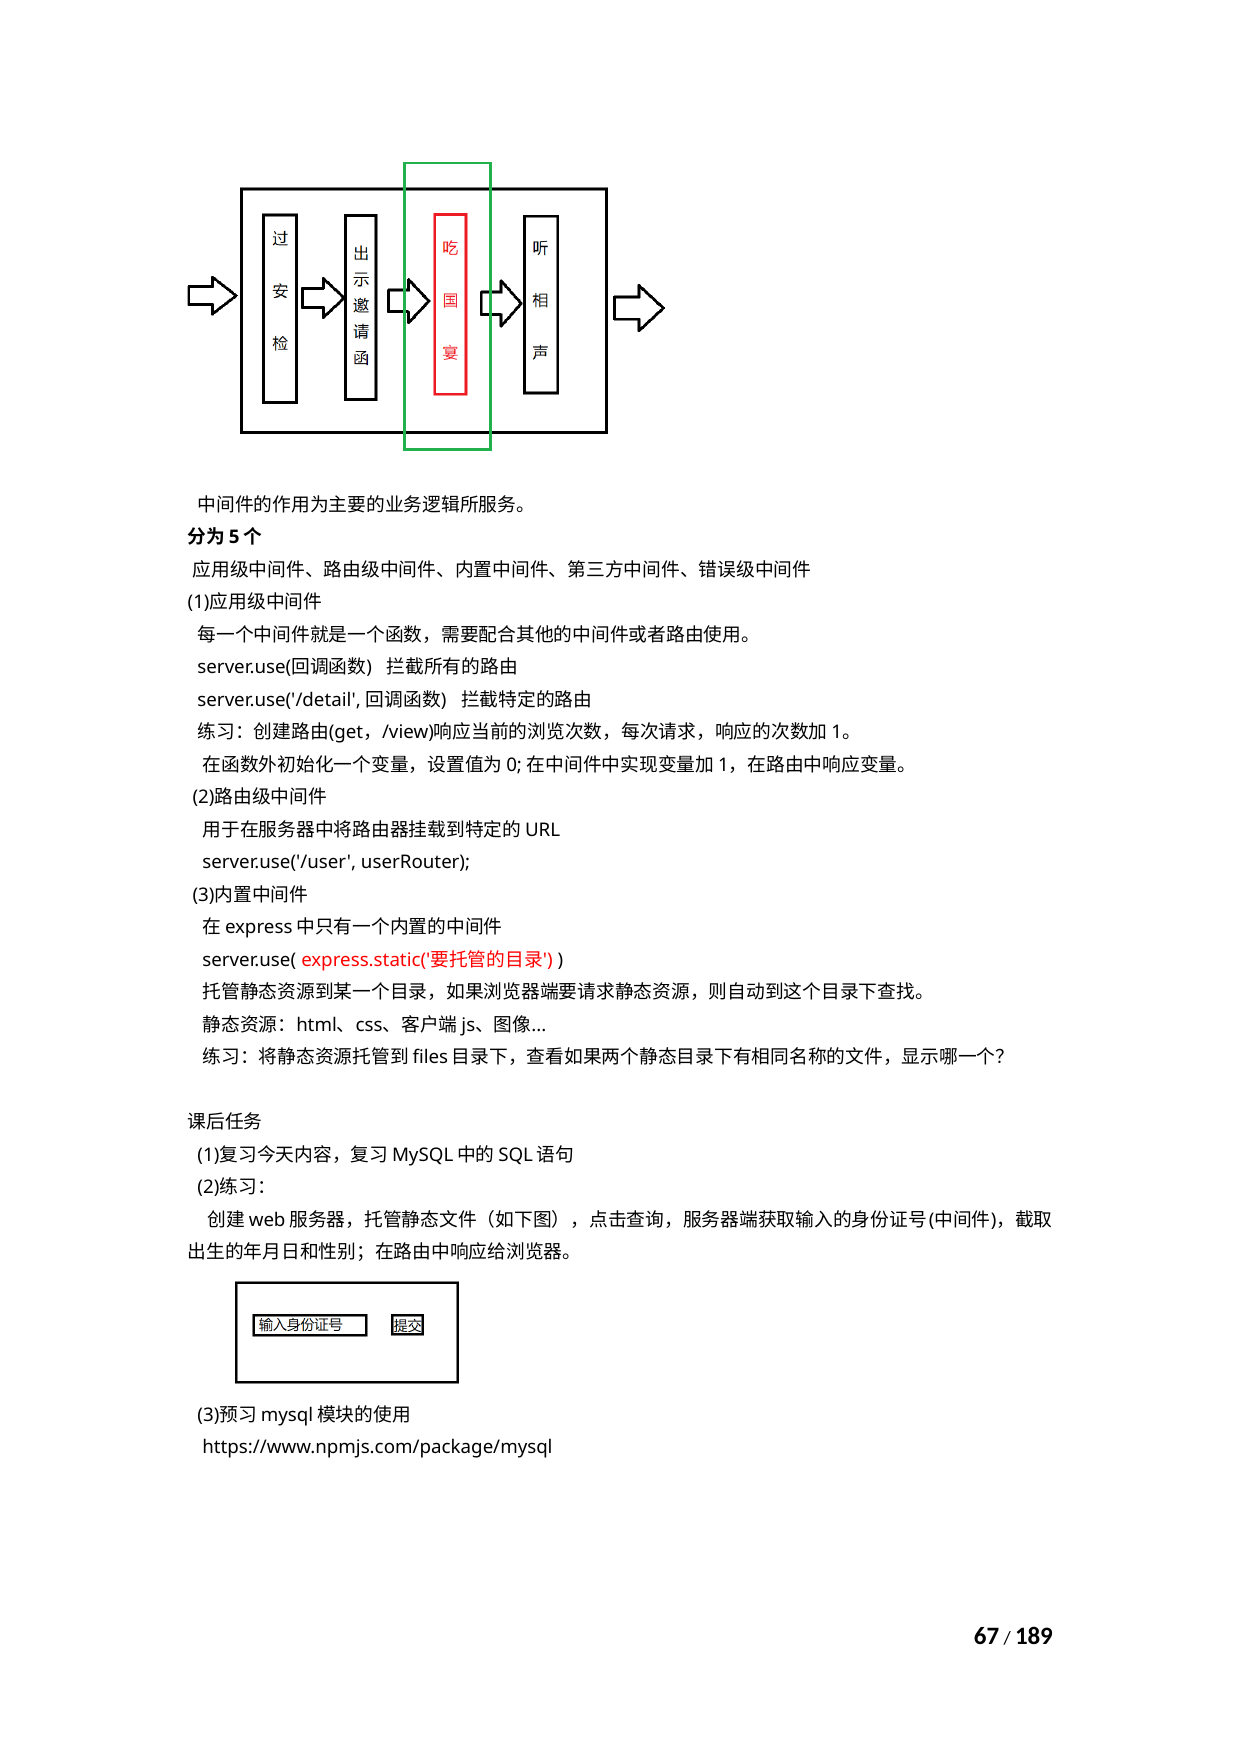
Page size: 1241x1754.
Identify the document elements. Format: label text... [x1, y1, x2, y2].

text 练习：创建路由(get，/view)响应当前的浏览次数，每次请求，响应的次数加1。 [187, 714, 1053, 747]
text server.use('/detail', 回调函数) 拦截特定的路由 [187, 682, 1053, 714]
text (1)复习今天内容，复习MySQL中的SQL语句 [187, 1137, 1053, 1169]
text 在函数外初始化一个变量，设置值为0; 在中间件中实现变量加1，在路由中响应变量。 [187, 747, 1053, 779]
text server.use(回调函数) 拦截所有的路由 [187, 649, 1053, 682]
text (1)应用级中间件 [187, 584, 1053, 617]
text 分为5个 [187, 519, 1053, 552]
text 课后任务 [187, 1104, 1053, 1137]
text (3)预习mysql模块的使用 [187, 1397, 1053, 1429]
text 创建web服务器，托管静态文件（如下图），点击查询，服务器端获取输入的身份证号(中间件)，截取出生的年月日和性别；在路由中响应给浏览器。 [187, 1202, 1053, 1267]
text (3)内置中间件 [187, 877, 1053, 909]
picture [187, 162, 668, 457]
text 练习：将静态资源托管到files目录下，查看如果两个静态目录下有相同名称的文件，显示哪一个？ [187, 1039, 1053, 1072]
text 应用级中间件、路由级中间件、内置中间件、第三方中间件、错误级中间件 [187, 552, 1053, 584]
text (2)练习： [187, 1169, 1053, 1202]
text 中间件的作用为主要的业务逻辑所服务。 [187, 487, 1053, 519]
text 在express中只有一个内置的中间件 [187, 909, 1053, 942]
text https://www.npmjs.com/package/mysql [187, 1429, 1053, 1462]
text 静态资源：html、css、客户端js、图像... [187, 1007, 1053, 1039]
text server.use( express.static('要托管的目录') ) [187, 942, 1053, 974]
text server.use('/user', userRouter); [187, 844, 1053, 877]
picture [231, 1275, 462, 1389]
text 每一个中间件就是一个函数，需要配合其他的中间件或者路由使用。 [187, 617, 1053, 649]
text 托管静态资源到某一个目录，如果浏览器端要请求静态资源，则自动到这个目录下查找。 [187, 974, 1053, 1007]
text 用于在服务器中将路由器挂载到特定的URL [187, 812, 1053, 844]
text (2)路由级中间件 [187, 779, 1053, 812]
